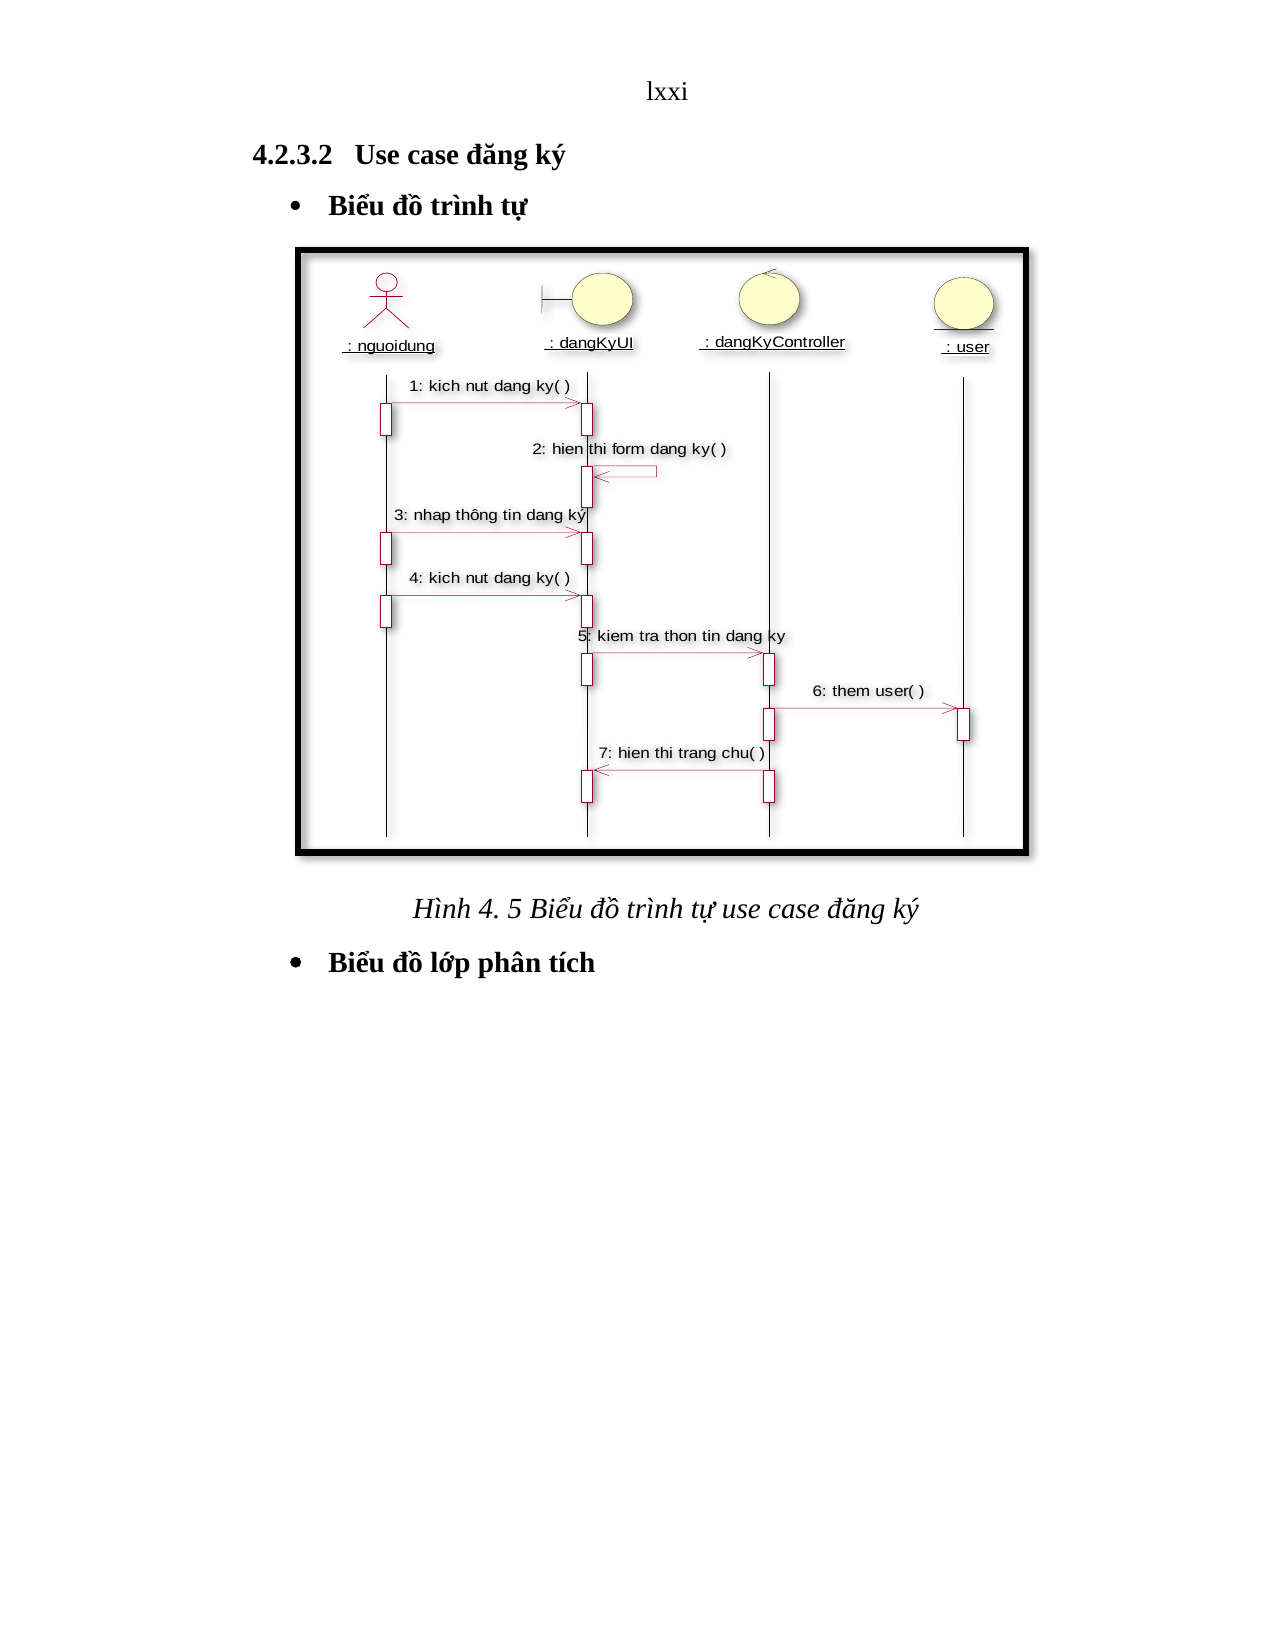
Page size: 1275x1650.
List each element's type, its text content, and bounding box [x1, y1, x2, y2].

text Hình 4. 5 Biểu đồ trình tự use case đăng ký [177, 891, 1157, 924]
list Biểu đồ lớp phân tích [291, 945, 1157, 979]
subtitle 4.2.3.2 Use case đăng ký [177, 137, 1157, 171]
list Biểu đồ trình tự [291, 188, 1157, 221]
